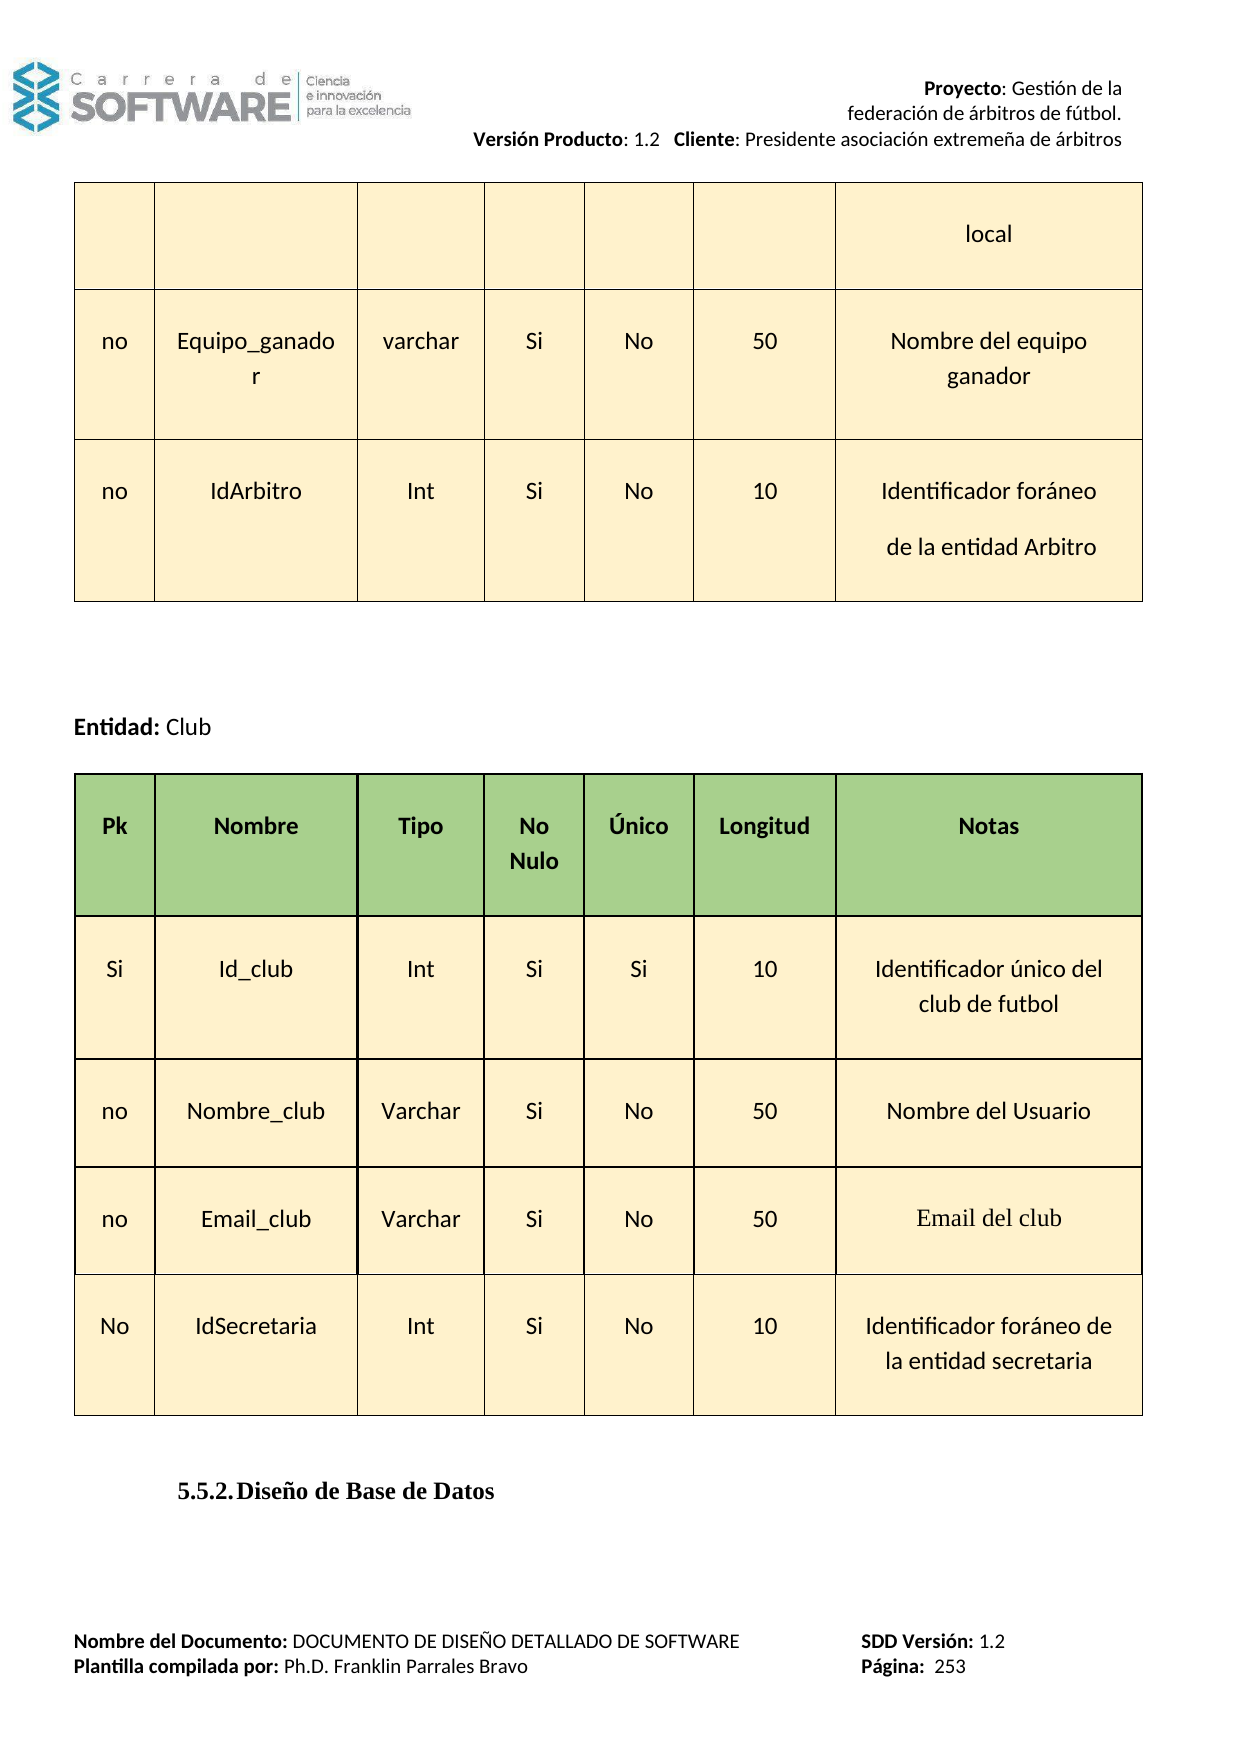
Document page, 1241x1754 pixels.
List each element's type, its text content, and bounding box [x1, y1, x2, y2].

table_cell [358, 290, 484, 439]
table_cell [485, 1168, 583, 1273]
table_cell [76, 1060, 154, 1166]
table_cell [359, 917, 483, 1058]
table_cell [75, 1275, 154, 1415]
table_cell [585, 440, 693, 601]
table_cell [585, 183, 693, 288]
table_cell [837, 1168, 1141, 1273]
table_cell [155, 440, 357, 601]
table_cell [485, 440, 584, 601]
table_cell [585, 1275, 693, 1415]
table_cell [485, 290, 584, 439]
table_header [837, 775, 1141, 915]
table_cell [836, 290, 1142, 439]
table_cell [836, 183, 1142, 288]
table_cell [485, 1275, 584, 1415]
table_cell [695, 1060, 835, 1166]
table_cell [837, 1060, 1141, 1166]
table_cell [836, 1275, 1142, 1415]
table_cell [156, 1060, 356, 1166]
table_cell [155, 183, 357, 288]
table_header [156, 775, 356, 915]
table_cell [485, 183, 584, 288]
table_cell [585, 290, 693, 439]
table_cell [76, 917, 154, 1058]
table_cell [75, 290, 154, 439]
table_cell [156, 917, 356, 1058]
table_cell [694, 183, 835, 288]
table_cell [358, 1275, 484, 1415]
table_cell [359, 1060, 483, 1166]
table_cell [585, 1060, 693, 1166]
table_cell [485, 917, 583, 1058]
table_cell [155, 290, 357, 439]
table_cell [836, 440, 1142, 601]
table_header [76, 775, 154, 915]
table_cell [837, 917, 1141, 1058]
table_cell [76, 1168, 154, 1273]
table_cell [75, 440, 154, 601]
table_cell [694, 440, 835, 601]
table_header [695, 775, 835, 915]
subtitle Diseño de Base de Datos [177, 1476, 1122, 1504]
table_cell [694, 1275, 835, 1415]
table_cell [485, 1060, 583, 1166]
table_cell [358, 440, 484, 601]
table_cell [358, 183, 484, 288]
text Entidad: Club [74, 711, 1122, 742]
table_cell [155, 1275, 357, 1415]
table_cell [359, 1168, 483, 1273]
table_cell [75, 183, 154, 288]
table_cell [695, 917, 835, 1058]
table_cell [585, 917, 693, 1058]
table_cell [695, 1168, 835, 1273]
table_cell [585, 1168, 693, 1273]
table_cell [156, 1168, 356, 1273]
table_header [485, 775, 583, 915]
picture [2, 46, 417, 154]
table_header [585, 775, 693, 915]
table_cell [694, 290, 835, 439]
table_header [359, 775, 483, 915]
